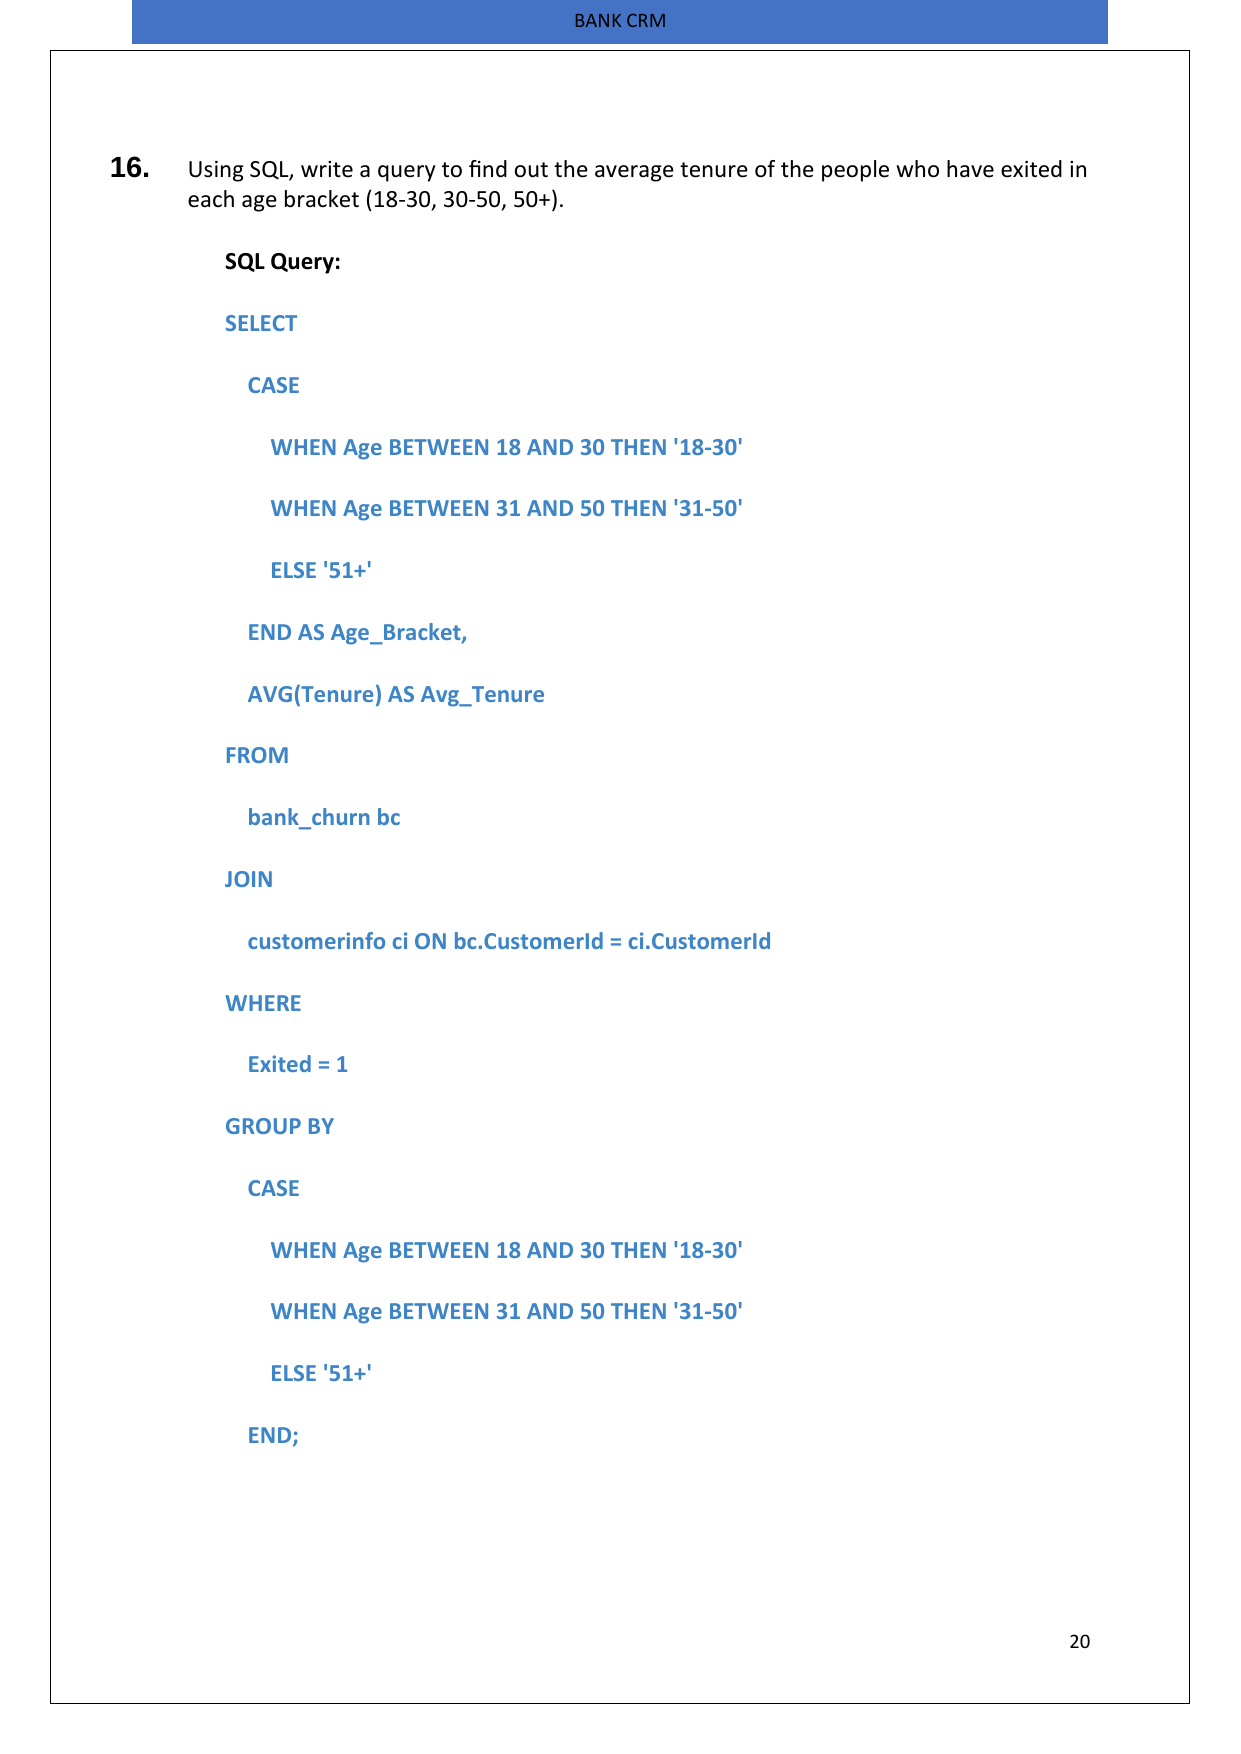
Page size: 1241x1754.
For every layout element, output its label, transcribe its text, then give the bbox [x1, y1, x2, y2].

text SELECT [225, 307, 1090, 338]
text END; [225, 1419, 1090, 1449]
text FROM [225, 739, 1090, 770]
text WHEN Age BETWEEN 18 AND 30 THEN '18-30' [225, 431, 1090, 461]
text customerinfo ci ON bc.CustomerId = ci.CustomerId [225, 925, 1090, 955]
text Exited = 1 [225, 1048, 1090, 1079]
text SQL Query: [225, 245, 1090, 276]
text ELSE '51+' [225, 1357, 1090, 1388]
text CASE [225, 369, 1090, 399]
text GROUP BY [225, 1110, 1090, 1141]
text WHERE [225, 987, 1090, 1017]
text WHEN Age BETWEEN 31 AND 50 THEN '31-50' [225, 1296, 1090, 1326]
text CASE [225, 1172, 1090, 1202]
text ELSE '51+' [225, 554, 1090, 585]
text AVG(Tenure) AS Avg_Tenure [225, 678, 1090, 708]
text WHEN Age BETWEEN 31 AND 50 THEN '31-50' [225, 492, 1090, 523]
text END AS Age_Bracket, [225, 616, 1090, 647]
text JOIN [225, 863, 1090, 894]
text bank_churn bc [225, 801, 1090, 832]
text WHEN Age BETWEEN 18 AND 30 THEN '18-30' [225, 1234, 1090, 1264]
list Using SQL, write a query to find out the average tenure of the people who have exited in each age bracket (18-30, 30-50, 50+). [150, 150, 1090, 214]
